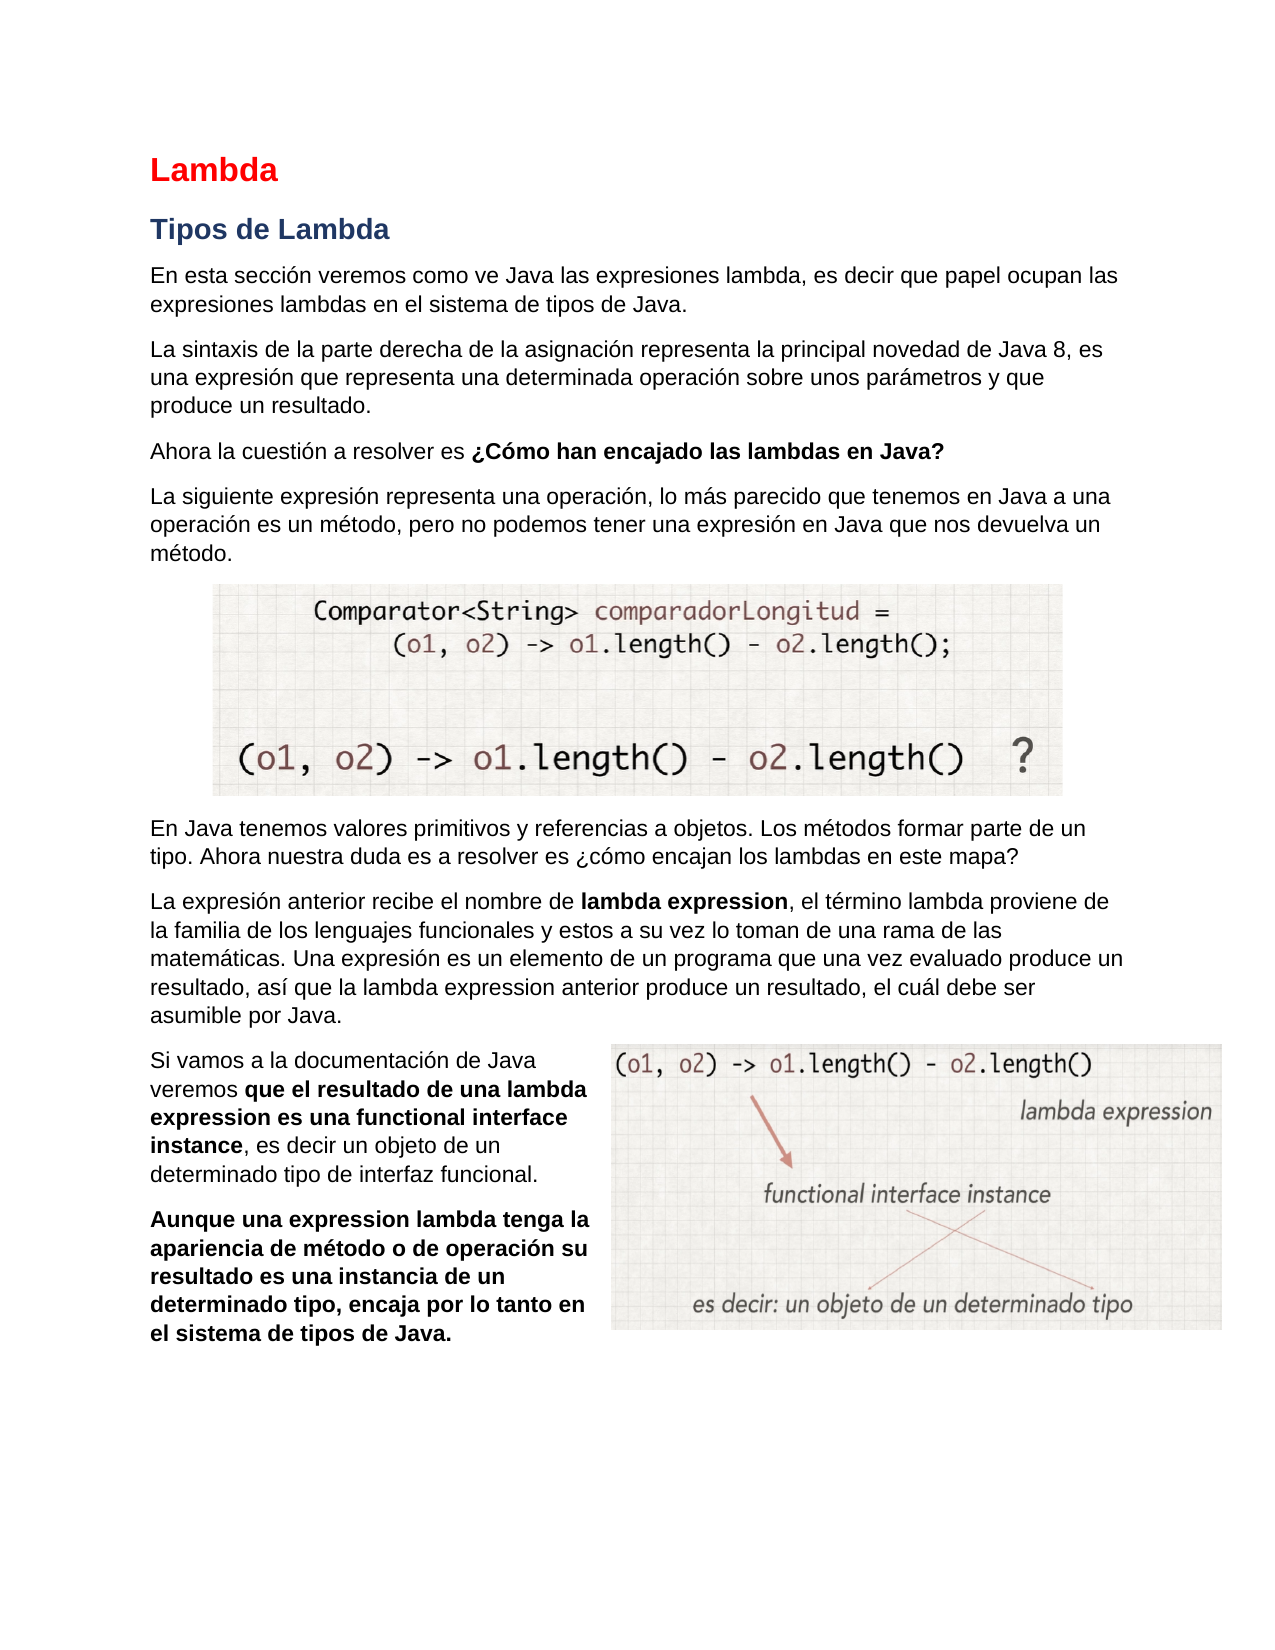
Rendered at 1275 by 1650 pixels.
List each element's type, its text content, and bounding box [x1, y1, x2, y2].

subtitle Tipos de Lambda [150, 212, 1125, 245]
text En esta sección veremos como ve Java las expresiones lambda, es decir que papel ocupan las expresiones lambdas en el sistema de tipos de Java. [150, 262, 1125, 317]
picture [212, 584, 1063, 796]
text La expresión anterior recibe el nombre de lambda expression, el término lambda proviene de la familia de los lenguajes funcionales y estos a su vez lo toman de una rama de las matemáticas. Una expresión es un elemento de un programa que una vez evaluado produce un resultado, así que la lambda expression anterior produce un resultado, el cuál debe ser asumible por Java. [150, 888, 1125, 1028]
text La siguiente expresión representa una operación, lo más parecido que tenemos en Java a una operación es un método, pero no podemos tener una expresión en Java que nos devuelva un método. [150, 483, 1125, 566]
text En Java tenemos valores primitivos y referencias a objetos. Los métodos formar parte de un tipo. Ahora nuestra duda es a resolver es ¿cómo encajan los lambdas en este mapa? [150, 815, 1125, 869]
text Si vamos a la documentación de Java veremos que el resultado de una lambda expression es una functional interface instance, es decir un objeto de un determinado tipo de interfaz funcional. [150, 1047, 611, 1187]
text Aunque una expression lambda tenga la apariencia de método o de operación su resultado es una instancia de un determinado tipo, encaja por lo tanto en el sistema de tipos de Java. [150, 1206, 1125, 1346]
text Ahora la cuestión a resolver es ¿Cómo han encajado las lambdas en Java? [150, 438, 1125, 464]
subtitle Lambda [150, 150, 1125, 188]
picture [611, 1044, 1222, 1330]
text La sintaxis de la parte derecha de la asignación representa la principal novedad de Java 8, es una expresión que representa una determinada operación sobre unos parámetros y que produce un resultado. [150, 336, 1125, 419]
